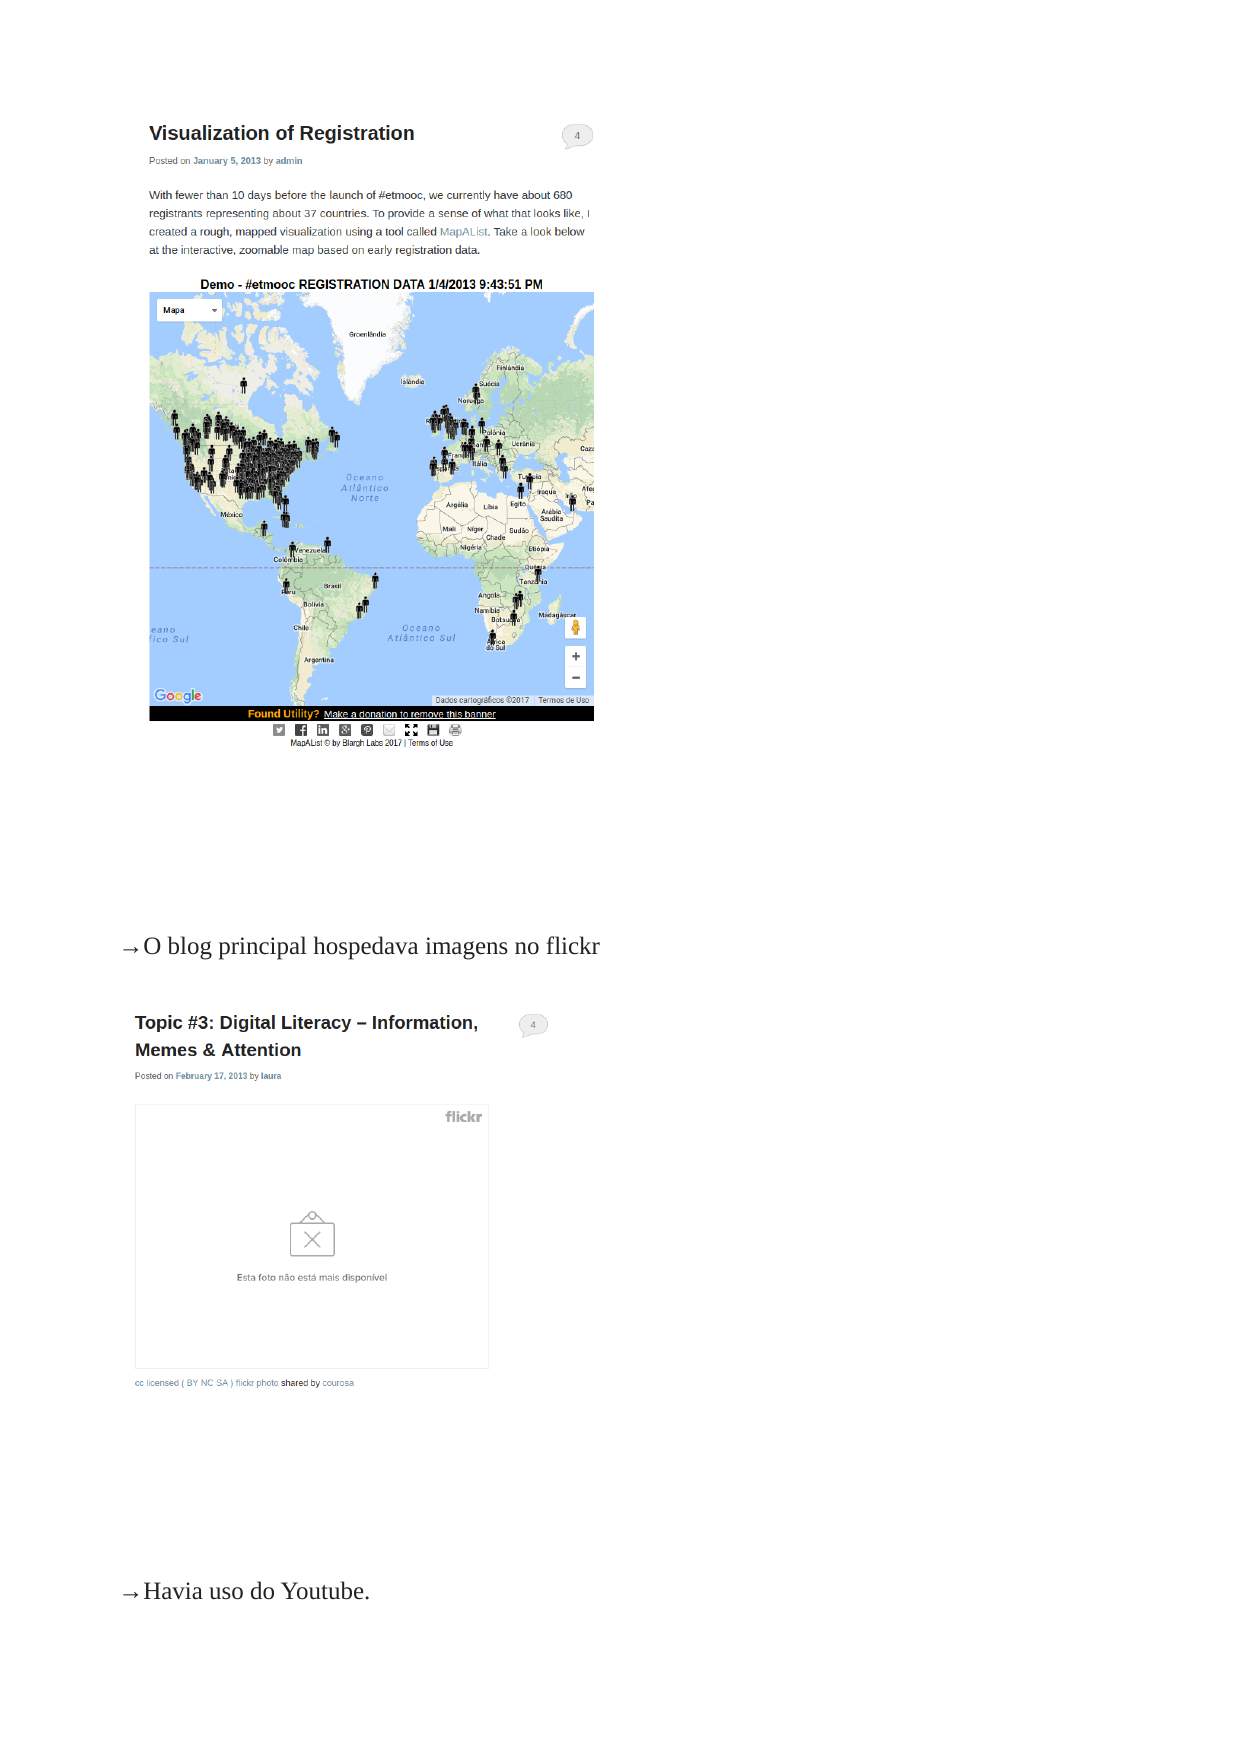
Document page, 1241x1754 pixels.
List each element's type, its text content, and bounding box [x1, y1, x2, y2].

picture [118, 988, 575, 1404]
text →Havia uso do Youtube. [118, 1576, 1122, 1605]
picture [118, 118, 624, 759]
text →O blog principal hospedava imagens no flickr [118, 931, 1122, 960]
